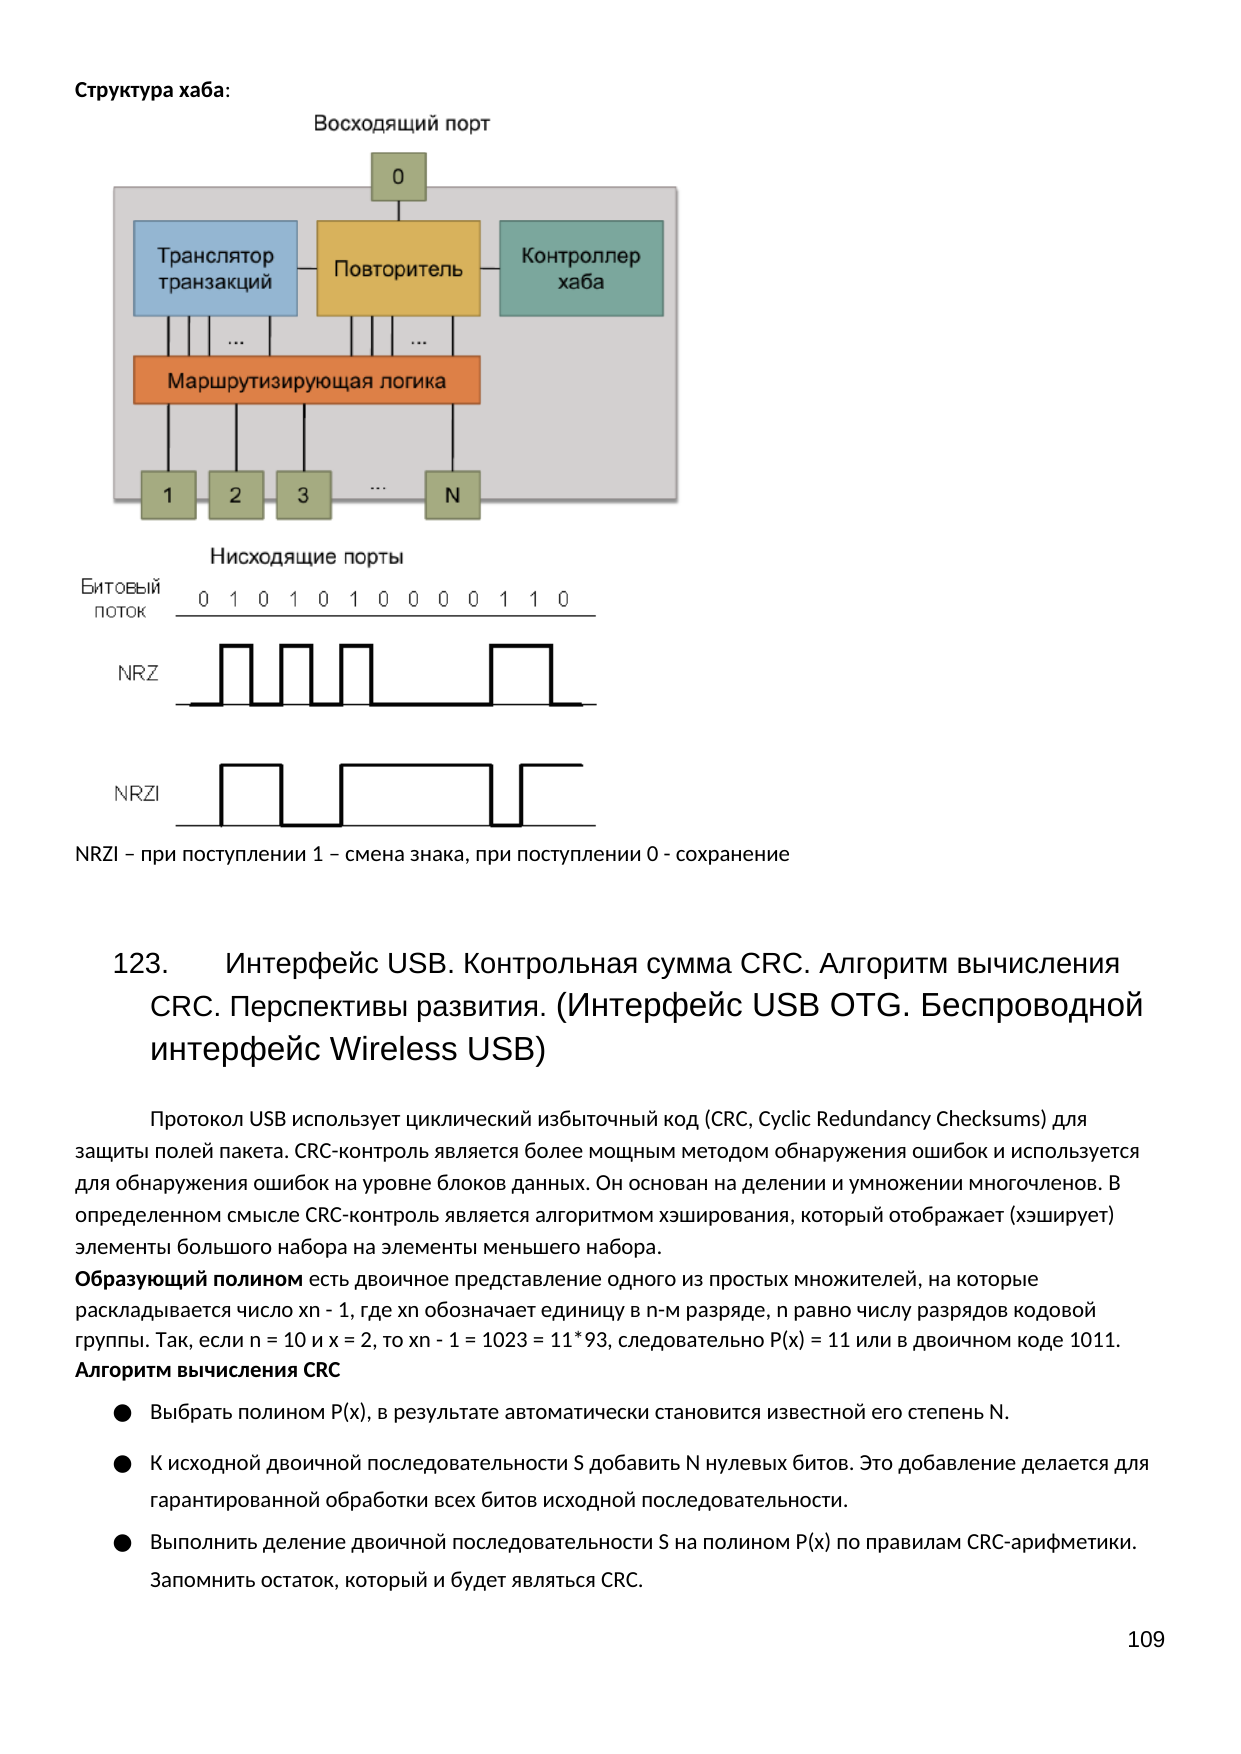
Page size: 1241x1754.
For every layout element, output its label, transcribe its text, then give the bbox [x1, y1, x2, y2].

picture [75, 105, 693, 575]
list Выбрать полином Р(x), в результате автоматически становится известной его степень N. [112, 1385, 1165, 1432]
text Образующий полином есть двоичное представление одного из простых множителей, на которые раскладывается число xn - 1, где xn обозначает единицу в n-м разряде, n равно числу разрядов кодовой группы. Так, если n = 10 и x = 2, то xn - 1 = 1023 = 11*93, следовательно P(x) = 11 или в двоичном коде 1011. [75, 1264, 1165, 1353]
text Алгоритм вычисления CRC [75, 1355, 1165, 1383]
list Выполнить деление двоичной последовательности S на полином Р(x) по правилам CRC-арифметики. Запомнить остаток, который и будет являться CRC. [112, 1516, 1165, 1593]
picture [75, 576, 607, 838]
subtitle Интерфейс USB. Контрольная сумма CRC. Алгоритм вычисления CRC. Перспективы развития. (Интерфейс USB OTG. Беспроводной интерфейс Wireless USB) [112, 946, 1165, 1068]
list К исходной двоичной последовательности S добавить N нулевых битов. Это добавление делается для гарантированной обработки всех битов исходной последовательности. [112, 1436, 1165, 1513]
text Протокол USB использует циклический избыточный код (CRC, Cyclic Redundancy Checksums) для защиты полей пакета. CRC-контроль является более мощным методом обнаружения ошибок и используется для обнаружения ошибок на уровне блоков данных. Он основан на делении и умножении многочленов. В определенном смысле CRC-контроль является алгоритмом хэширования, который отображает (хэширует) элементы большого набора на элементы меньшего набора. [75, 1104, 1165, 1260]
text NRZI – при поступлении 1 – смена знака, при поступлении 0 - сохранение [75, 839, 1165, 868]
text Структура хаба: [75, 75, 1165, 103]
